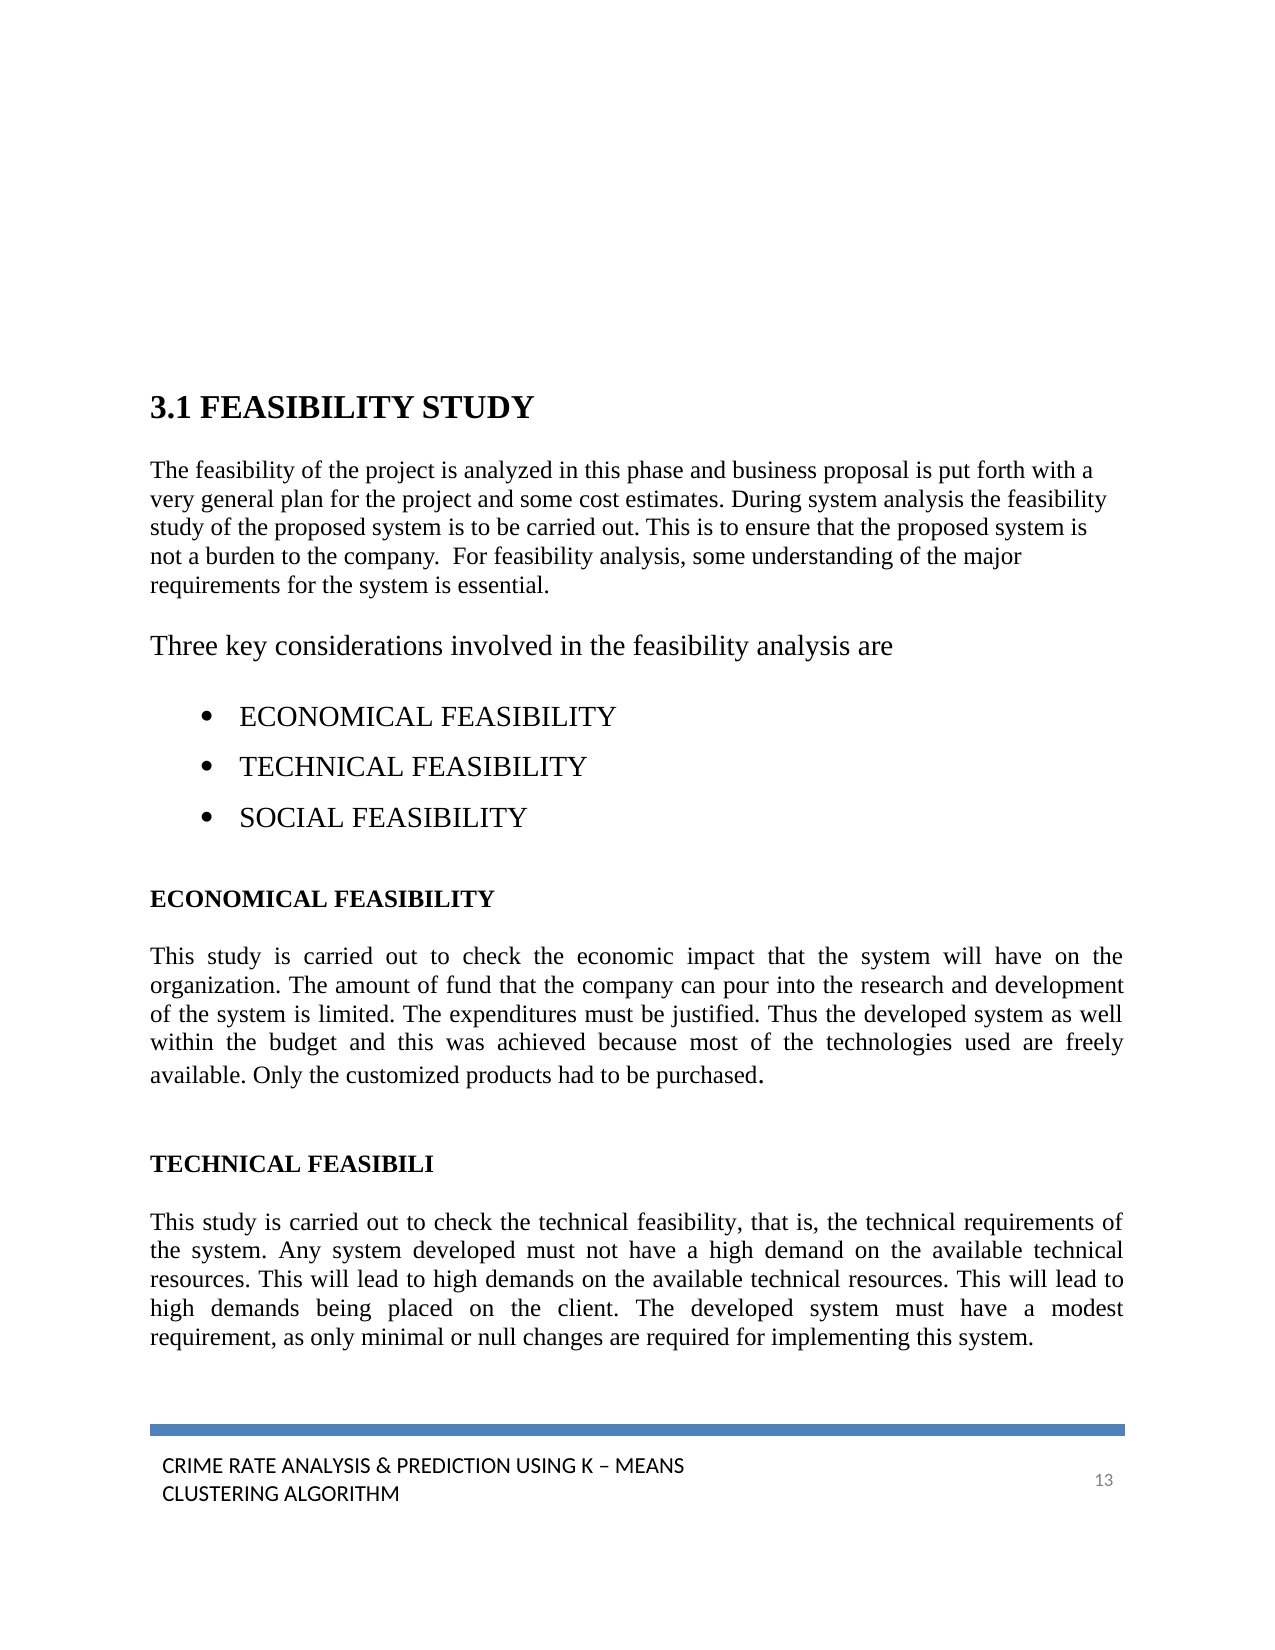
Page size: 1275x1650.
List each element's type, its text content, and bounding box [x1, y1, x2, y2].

text This study is carried out to check the economic impact that the system will have on the organization. The amount of fund that the company can pour into the research and development of the system is limited. The expenditures must be justified. Thus the developed system as well within the budget and this was achieved because most of the technologies used are freely available. Only the customized products had to be purchased. [150, 941, 1125, 1090]
list ECONOMICAL FEASIBILITY [202, 699, 1125, 733]
text This study is carried out to check the technical feasibility, that is, the technical requirements of the system. Any system developed must not have a high demand on the available technical resources. This will lead to high demands on the available technical resources. This will lead to high demands being placed on the client. The developed system must have a modest requirement, as only minimal or null changes are required for implementing this system. [150, 1207, 1125, 1350]
list SOCIAL FEASIBILITY [202, 800, 1125, 833]
subtitle The feasibility of the project is analyzed in this phase and business proposal is put forth with a very general plan for the project and some cost estimates. During system analysis the feasibility study of the proposed system is to be carried out. This is to ensure that the proposed system is not a burden to the company. For feasibility analysis, some understanding of the major requirements for the system is essential. [150, 455, 1125, 599]
list TECHNICAL FEASIBILITY [202, 749, 1125, 783]
text Three key considerations involved in the feasibility analysis are [150, 628, 1125, 661]
text ECONOMICAL FEASIBILITY [150, 884, 1125, 912]
subtitle 3.1 FEASIBILITY STUDY [150, 387, 1125, 426]
text TECHNICAL FEASIBILI [150, 1149, 1125, 1178]
